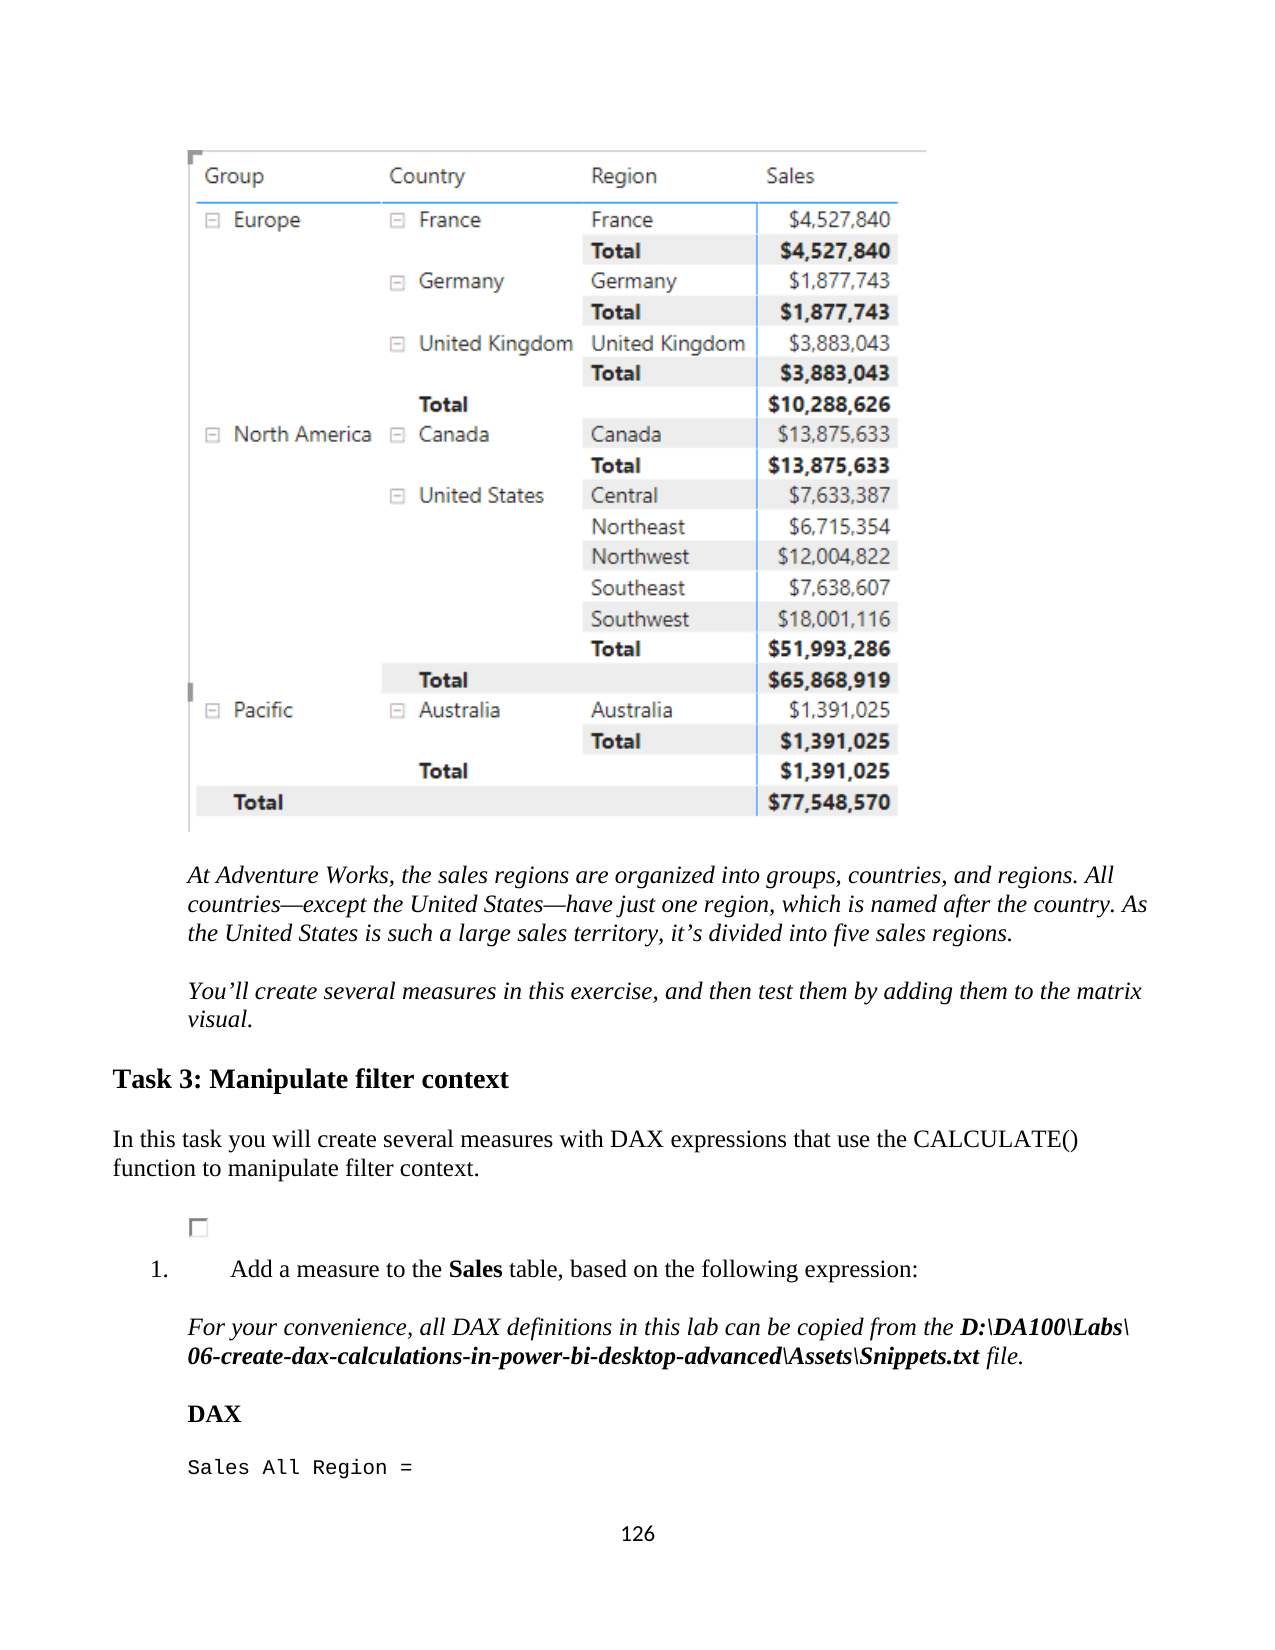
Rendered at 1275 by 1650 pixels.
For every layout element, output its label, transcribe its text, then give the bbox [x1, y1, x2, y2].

picture [187, 150, 927, 832]
text In this task you will create several measures with DAX expressions that use the CALCULATE() function to manipulate filter context. [112, 1124, 1162, 1182]
list Add a measure to the Sales table, based on the following expression: [150, 1211, 1162, 1283]
text At Adventure Works, the sales regions are organized into groups, countries, and regions. All countries—except the United States—have just one region, which is named after the country. As the United States is such a large sales territory, it’s divided into five sales regions. [187, 860, 1162, 947]
text You’ll create several measures in this exercise, and then test them by adding them to the matrix visual. [187, 976, 1162, 1033]
text For your convenience, all DAX definitions in this lab can be copied from the D:\DA100\Labs\06-create-dax-calculations-in-power-bi-desktop-advanced\Assets\Snippets.txt file. [187, 1312, 1162, 1369]
text DAX [187, 1399, 1162, 1427]
text Task 3: Manipulate filter context [112, 1062, 1162, 1095]
text Sales All Region = [187, 1457, 1162, 1480]
